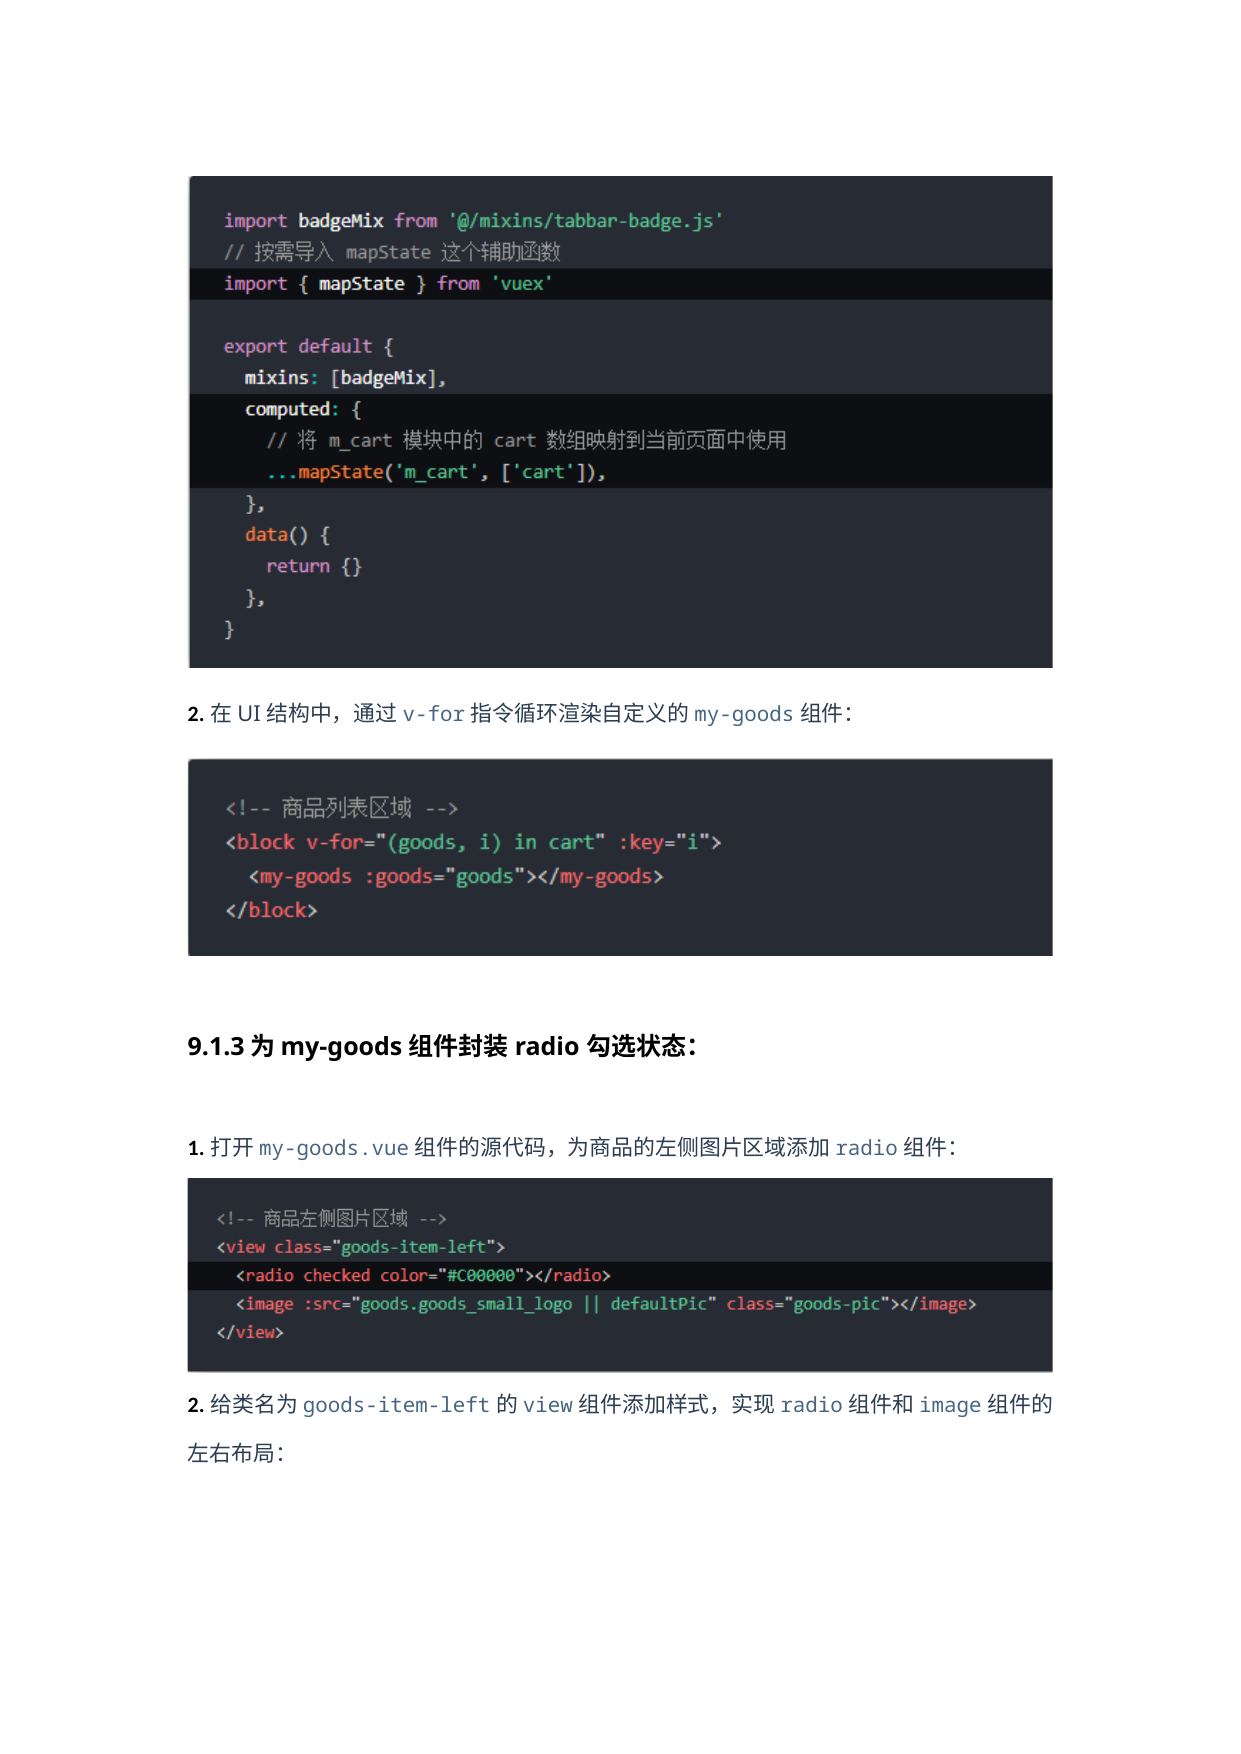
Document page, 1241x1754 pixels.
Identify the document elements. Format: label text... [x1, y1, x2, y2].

subtitle 9.1.3为 my-goods 组件封装 radio 勾选状态： [187, 1012, 1053, 1077]
picture [187, 758, 1053, 956]
text 2. 在 UI 结构中，通过 v-for 指令循环渲染自定义的 my-goods 组件： [187, 695, 1053, 728]
text 1. 打开 my-goods.vue 组件的源代码，为商品的左侧图片区域添加 radio 组件： [187, 1130, 1053, 1163]
picture [187, 1178, 1053, 1373]
picture [187, 176, 1053, 668]
text 2. 给类名为 goods-item-left 的 view 组件添加样式，实现 radio 组件和 image 组件的左右布局： [187, 1387, 1053, 1468]
